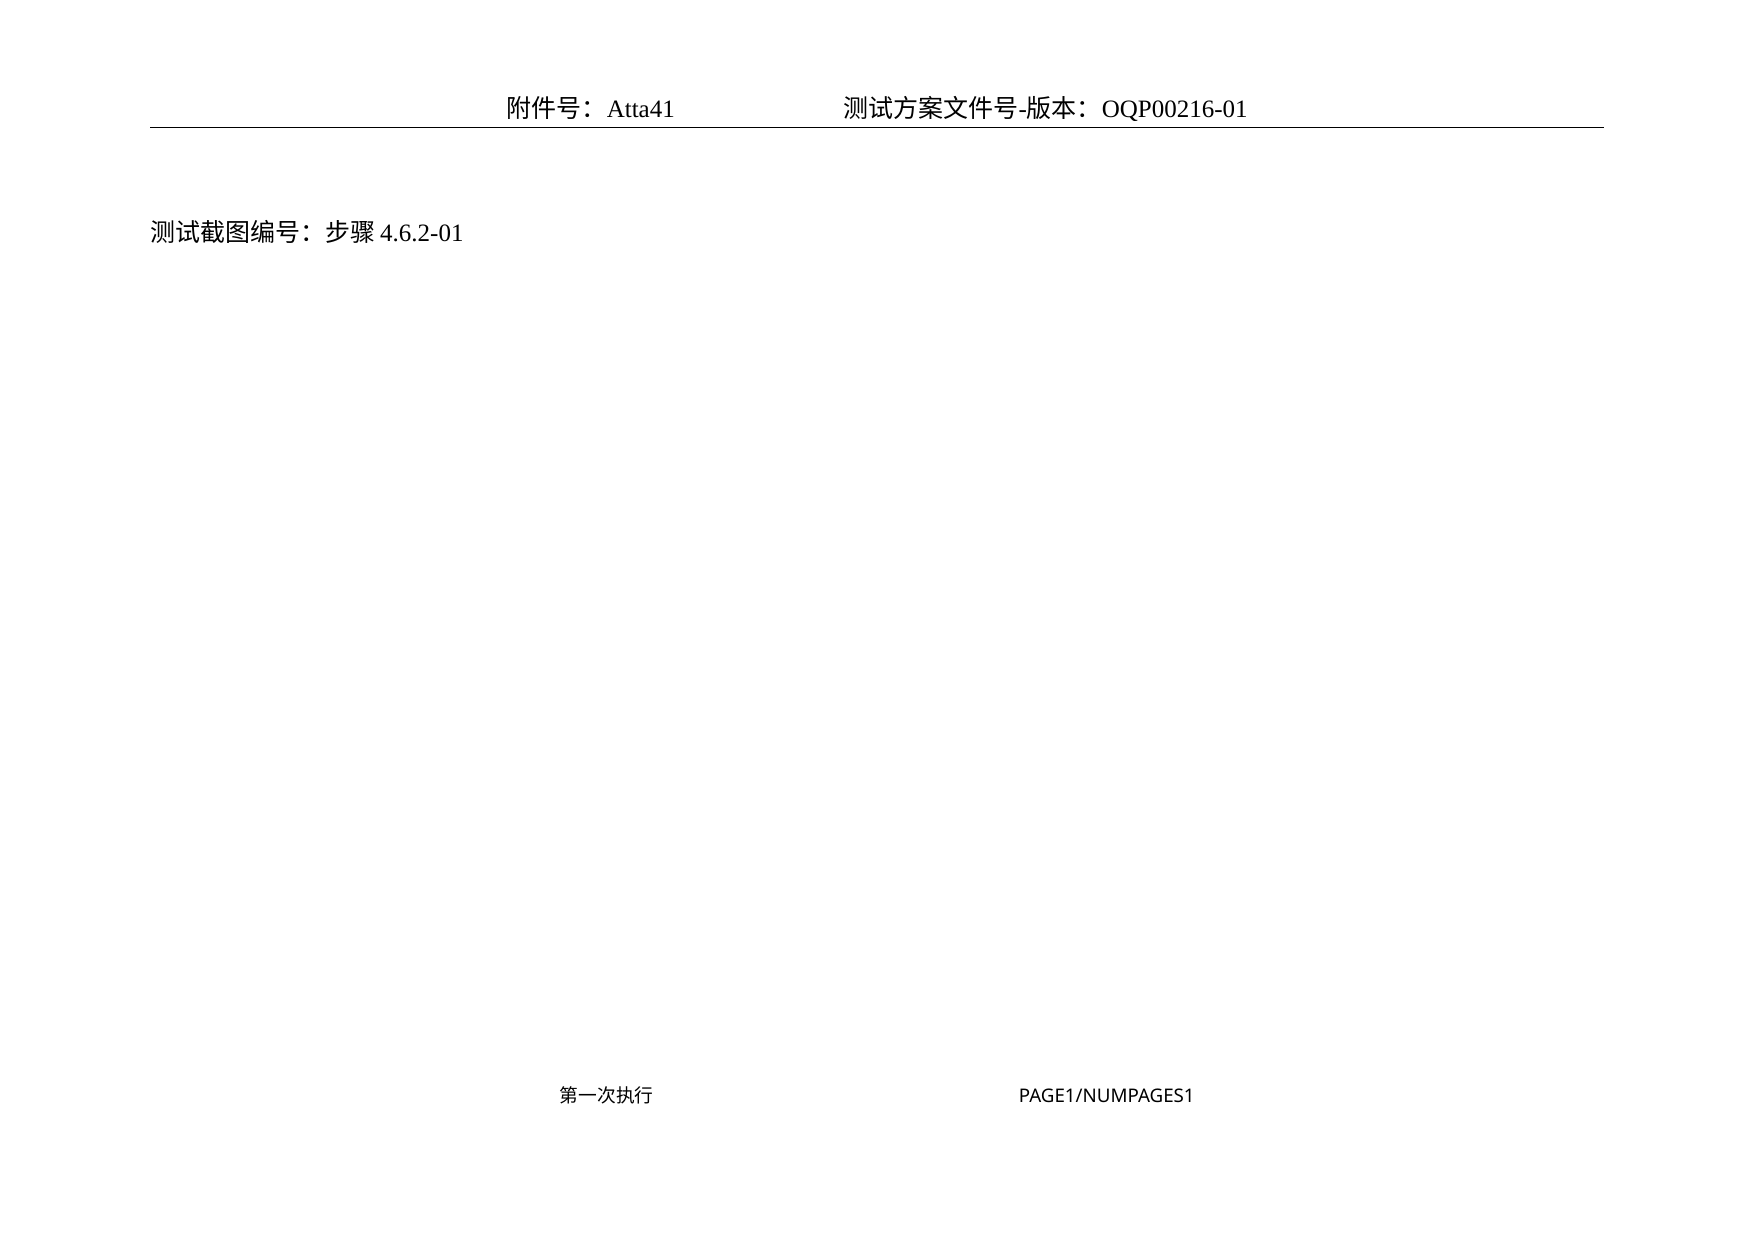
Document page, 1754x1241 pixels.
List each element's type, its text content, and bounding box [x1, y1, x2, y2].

text 测试截图编号：步骤4.6.2-01 [150, 198, 1604, 263]
